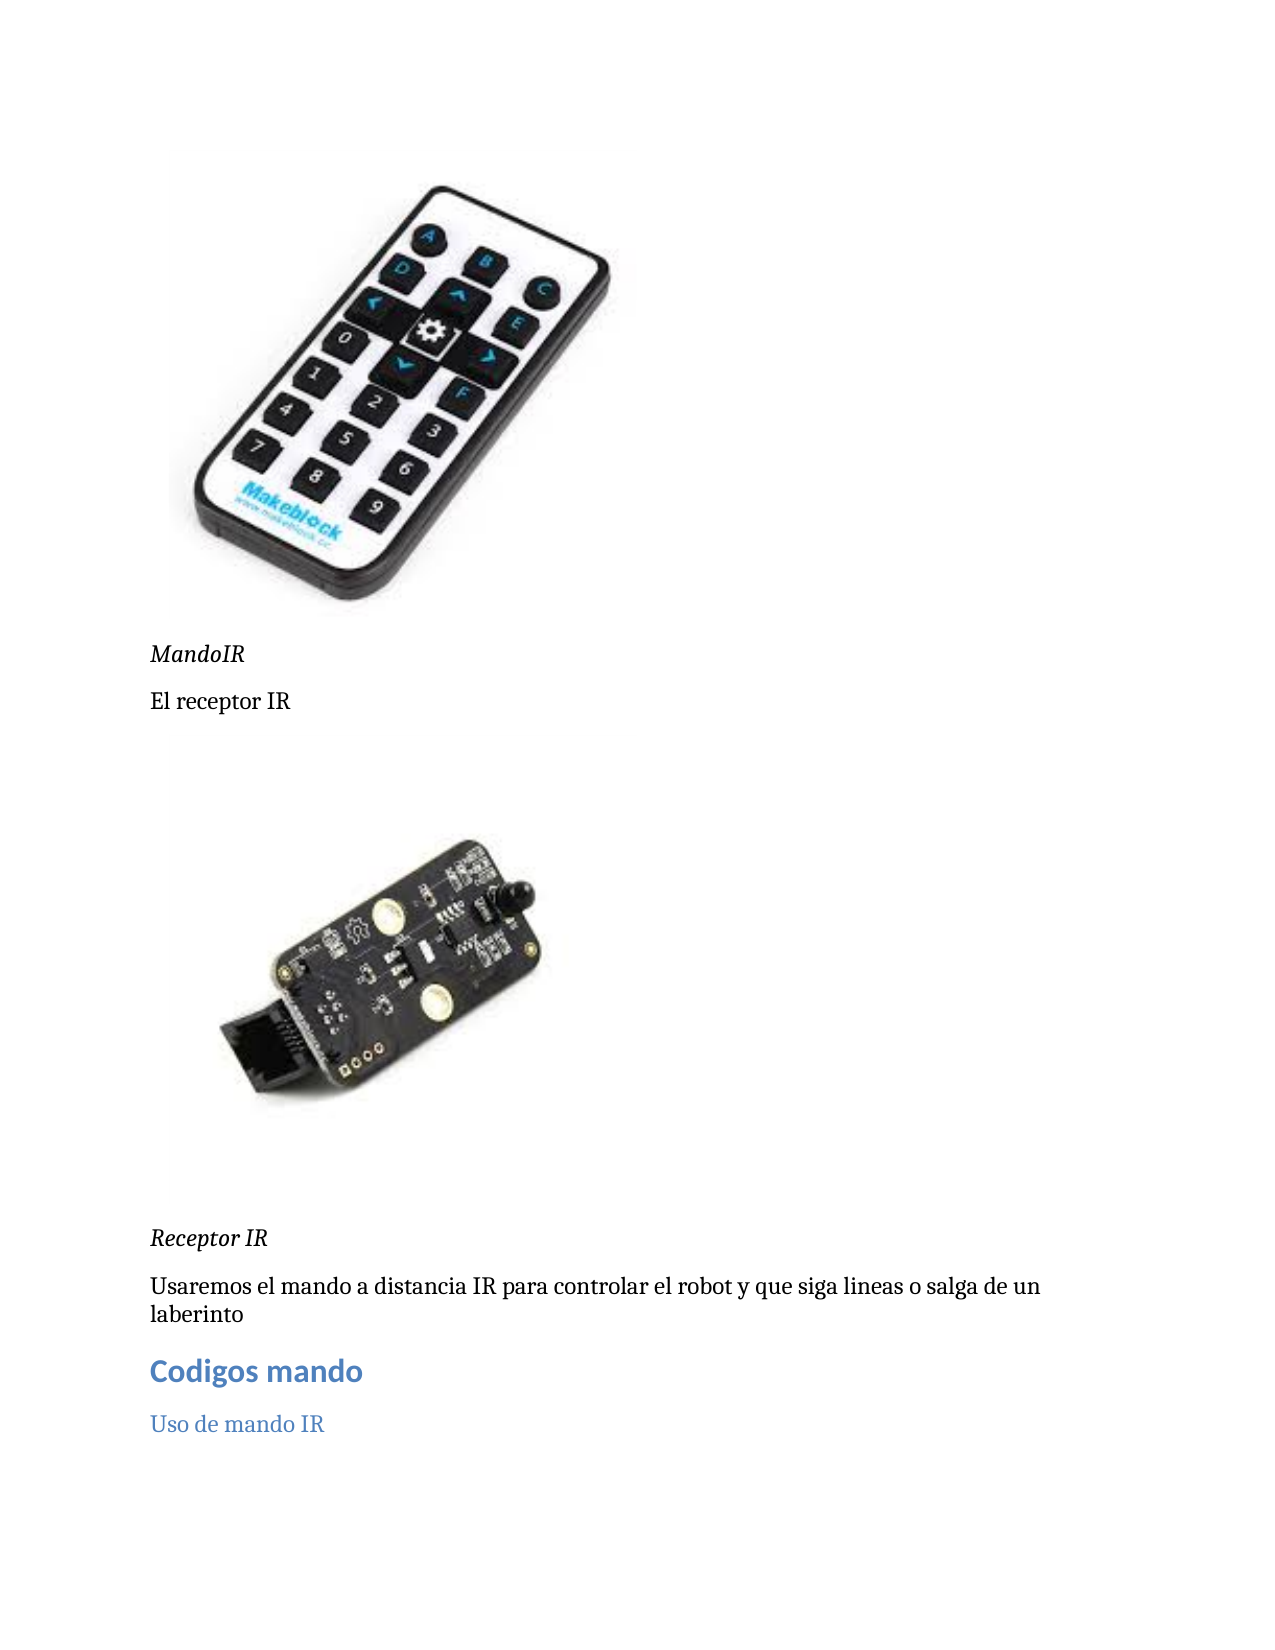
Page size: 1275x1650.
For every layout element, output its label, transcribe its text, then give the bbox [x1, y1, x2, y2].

text MandoIR [150, 639, 1125, 668]
picture [168, 734, 638, 1204]
text Uso de mando IR [150, 1409, 1125, 1438]
subtitle Codigos mando [150, 1350, 1125, 1391]
picture [168, 150, 638, 619]
text Usaremos el mando a distancia IR para controlar el robot y que siga lineas o salga de un laberinto [150, 1272, 1125, 1329]
text El receptor IR [150, 687, 1125, 716]
text Receptor IR [150, 1224, 1125, 1253]
